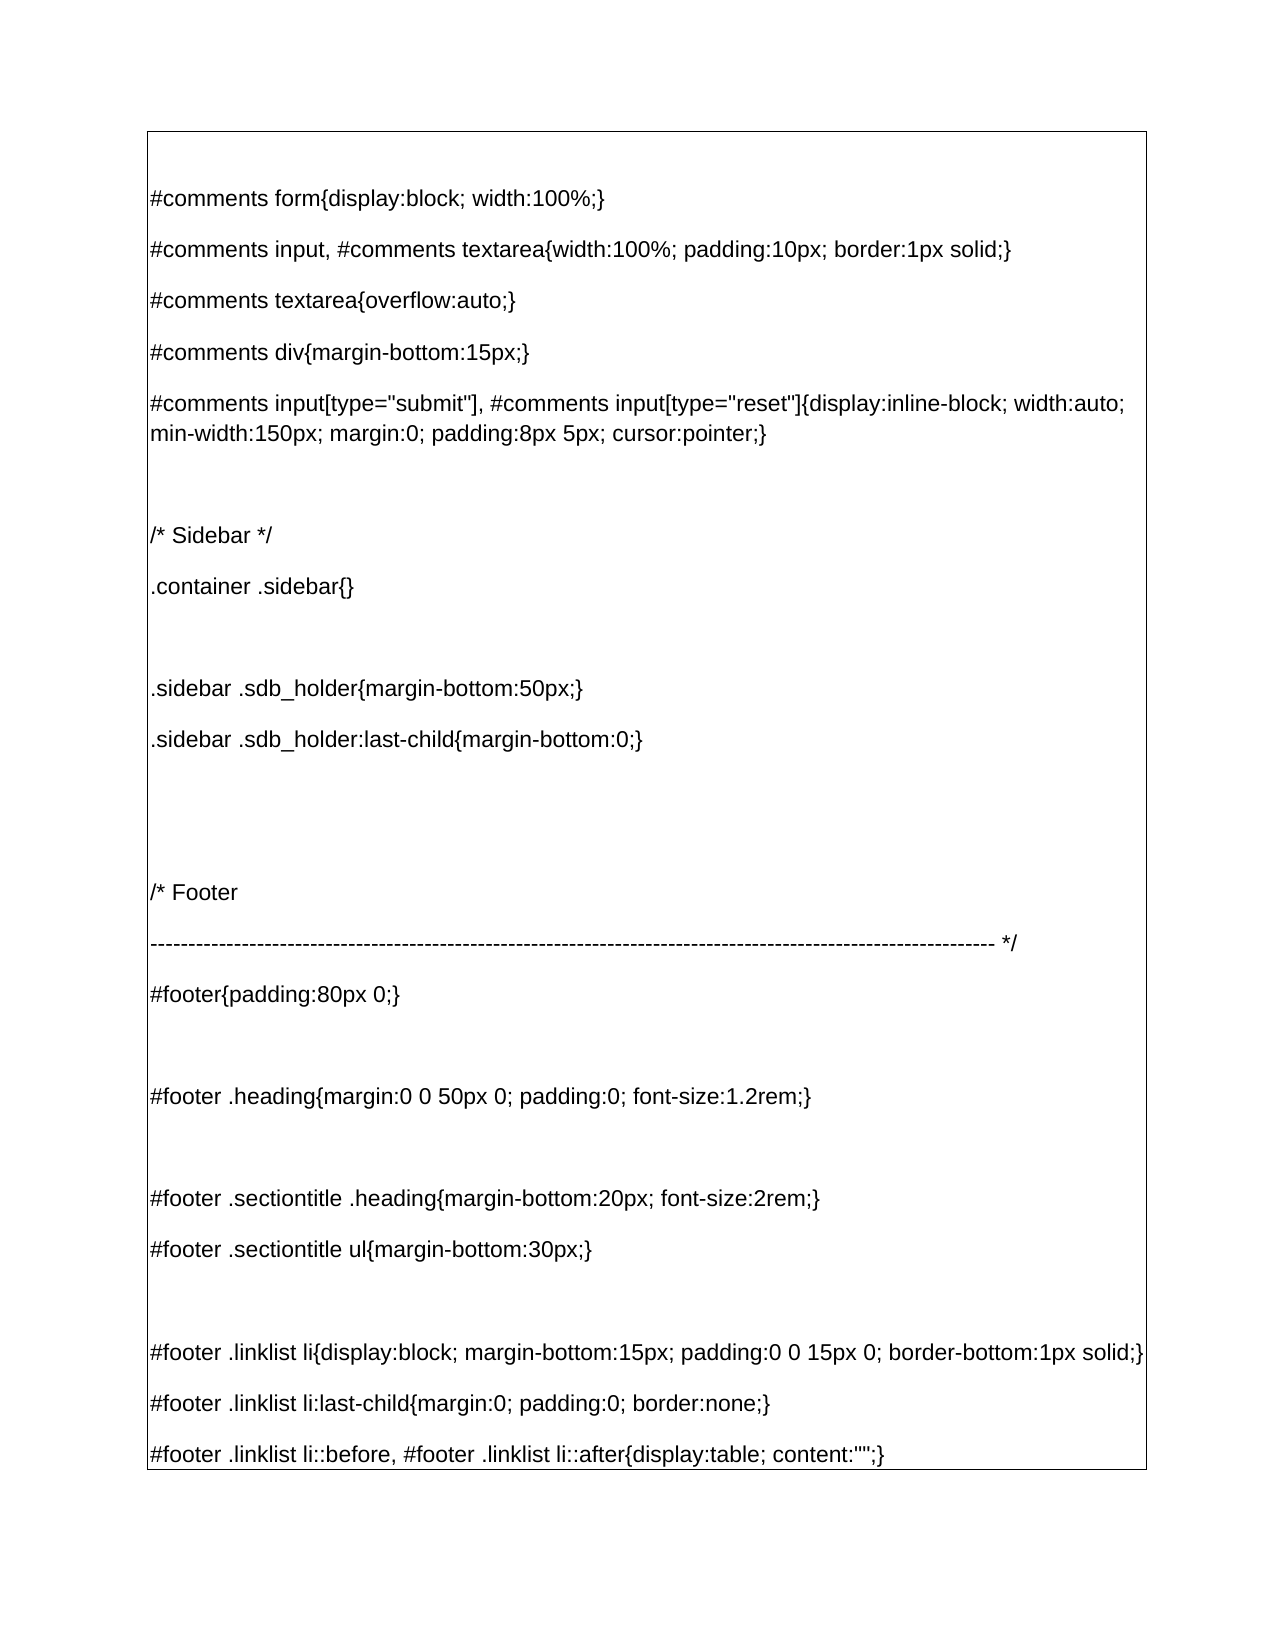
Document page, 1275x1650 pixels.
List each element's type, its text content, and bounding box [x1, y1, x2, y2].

text #footer .linklist li:last-child{margin:0; padding:0; border:none;} [148, 1386, 1146, 1416]
text /* Sidebar */ [148, 519, 1146, 548]
text .sidebar .sdb_holder:last-child{margin-bottom:0;} [148, 723, 1146, 752]
text #comments div{margin-bottom:15px;} [148, 335, 1146, 365]
text #footer .sectiontitle .heading{margin-bottom:20px; font-size:2rem;} [148, 1182, 1146, 1212]
text --------------------------------------------------------------------------------------------------------------- */ [148, 927, 1146, 957]
text .container .sidebar{} [148, 570, 1146, 599]
text #comments input[type="submit"], #comments input[type="reset"]{display:inline-block; width:auto; min-width:150px; margin:0; padding:8px 5px; cursor:pointer;} [148, 386, 1146, 446]
text #footer .linklist li::before, #footer .linklist li::after{display:table; content:"";} [148, 1437, 1146, 1469]
text #footer .sectiontitle ul{margin-bottom:30px;} [148, 1233, 1146, 1263]
text .sidebar .sdb_holder{margin-bottom:50px;} [148, 672, 1146, 701]
text #footer .heading{margin:0 0 50px 0; padding:0; font-size:1.2rem;} [148, 1080, 1146, 1110]
text #comments textarea{overflow:auto;} [148, 284, 1146, 314]
text /* Footer [148, 876, 1146, 906]
text #comments input, #comments textarea{width:100%; padding:10px; border:1px solid;} [148, 233, 1146, 263]
text #footer{padding:80px 0;} [148, 978, 1146, 1008]
text #comments form{display:block; width:100%;} [148, 182, 1146, 212]
text #footer .linklist li{display:block; margin-bottom:15px; padding:0 0 15px 0; border-bottom:1px solid;} [148, 1335, 1146, 1365]
